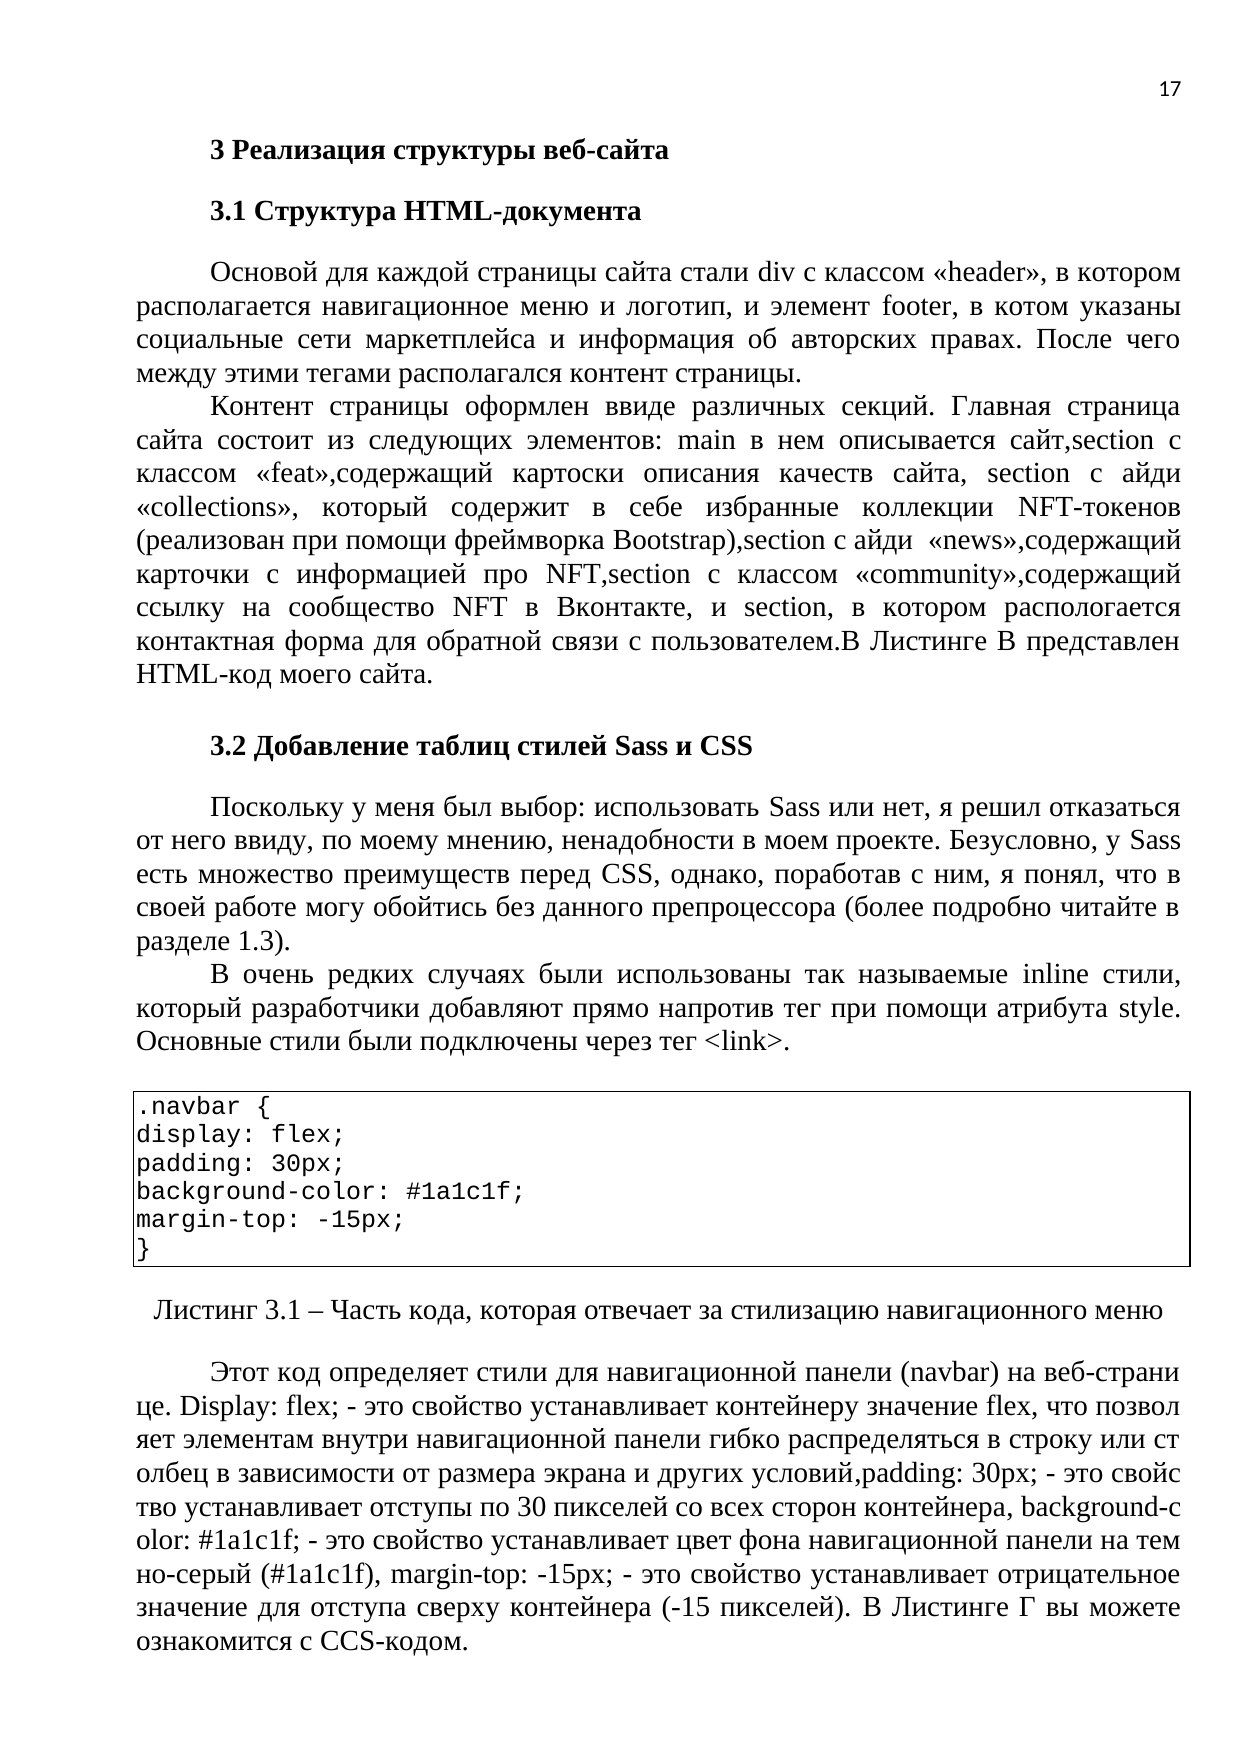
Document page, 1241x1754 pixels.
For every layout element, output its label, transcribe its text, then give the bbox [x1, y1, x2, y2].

subtitle 3.2 Добавление таблиц стилей Sass и CSS [136, 728, 1181, 761]
subtitle 3 Реализация структуры веб-сайта [136, 132, 1181, 165]
text Поскольку у меня был выбор: использовать Sass или нет, я решил отказаться от него ввиду, по моему мнению, ненадобности в моем проекте. Безусловно, у Sass есть множество преимуществ перед CSS, однако, поработав с ним, я понял, что в своей работе могу обойтись без данного препроцессора (более подробно читайте в разделе 1.3). [136, 789, 1181, 956]
text Контент страницы оформлен ввиде различных секций. Главная страница сайта состоит из следующих элементов: main в нем описывается сайт,section с классом «feat»,содержащий картоски описания качеств сайта, section с айди «collections», который содержит в себе избранные коллекции NFT-токенов (реализован при помощи фреймворка Bootstrap),section с айди «news»,содержащий карточки с информацией про NFT,section с классом «community»,содержащий ссылку на сообщество NFT в Вконтакте, и section, в котором распологается контактная форма для обратной связи с пользователем.В Листинге В представлен HTML-код моего сайта. [136, 388, 1181, 690]
text .navbar { display: flex; padding: 30px; background-color: #1a1c1f; margin-top: -15px; } [134, 1092, 1189, 1266]
text В очень редких случаях были использованы так называемые inline стили, который разработчики добавляют прямо напротив тег при помощи атрибута style. Основные стили были подключены через тег <link>. [136, 956, 1181, 1057]
text Листинг 3.1 – Часть кода, которая отвечает за стилизацию навигационного меню [136, 1292, 1181, 1325]
subtitle 3.1 Структура HTML-документа [136, 193, 1181, 226]
text Основой для каждой страницы сайта стали div с классом «header», в котором располагается навигационное меню и логотип, и элемент footer, в котом указаны социальные сети маркетплейса и информация об авторских правах. После чего между этими тегами располагался контент страницы. [136, 254, 1181, 388]
text Этот код определяет стили для навигационной панели (navbar) на веб-странице. Display: flex; - это свойство устанавливает контейнеру значение flex, что позволяет элементам внутри навигационной панели гибко распределяться в строку или столбец в зависимости от размера экрана и других условий,padding: 30px; - это свойство устанавливает отступы по 30 пикселей со всех сторон контейнера, background-color: #1a1c1f; - это свойство устанавливает цвет фона навигационной панели на темно-серый (#1a1c1f), margin-top: -15px; - это свойство устанавливает отрицательное значение для отступа сверху контейнера (-15 пикселей). В Листинге Г вы можете ознакомится с CCS-кодом. [136, 1354, 1181, 1656]
